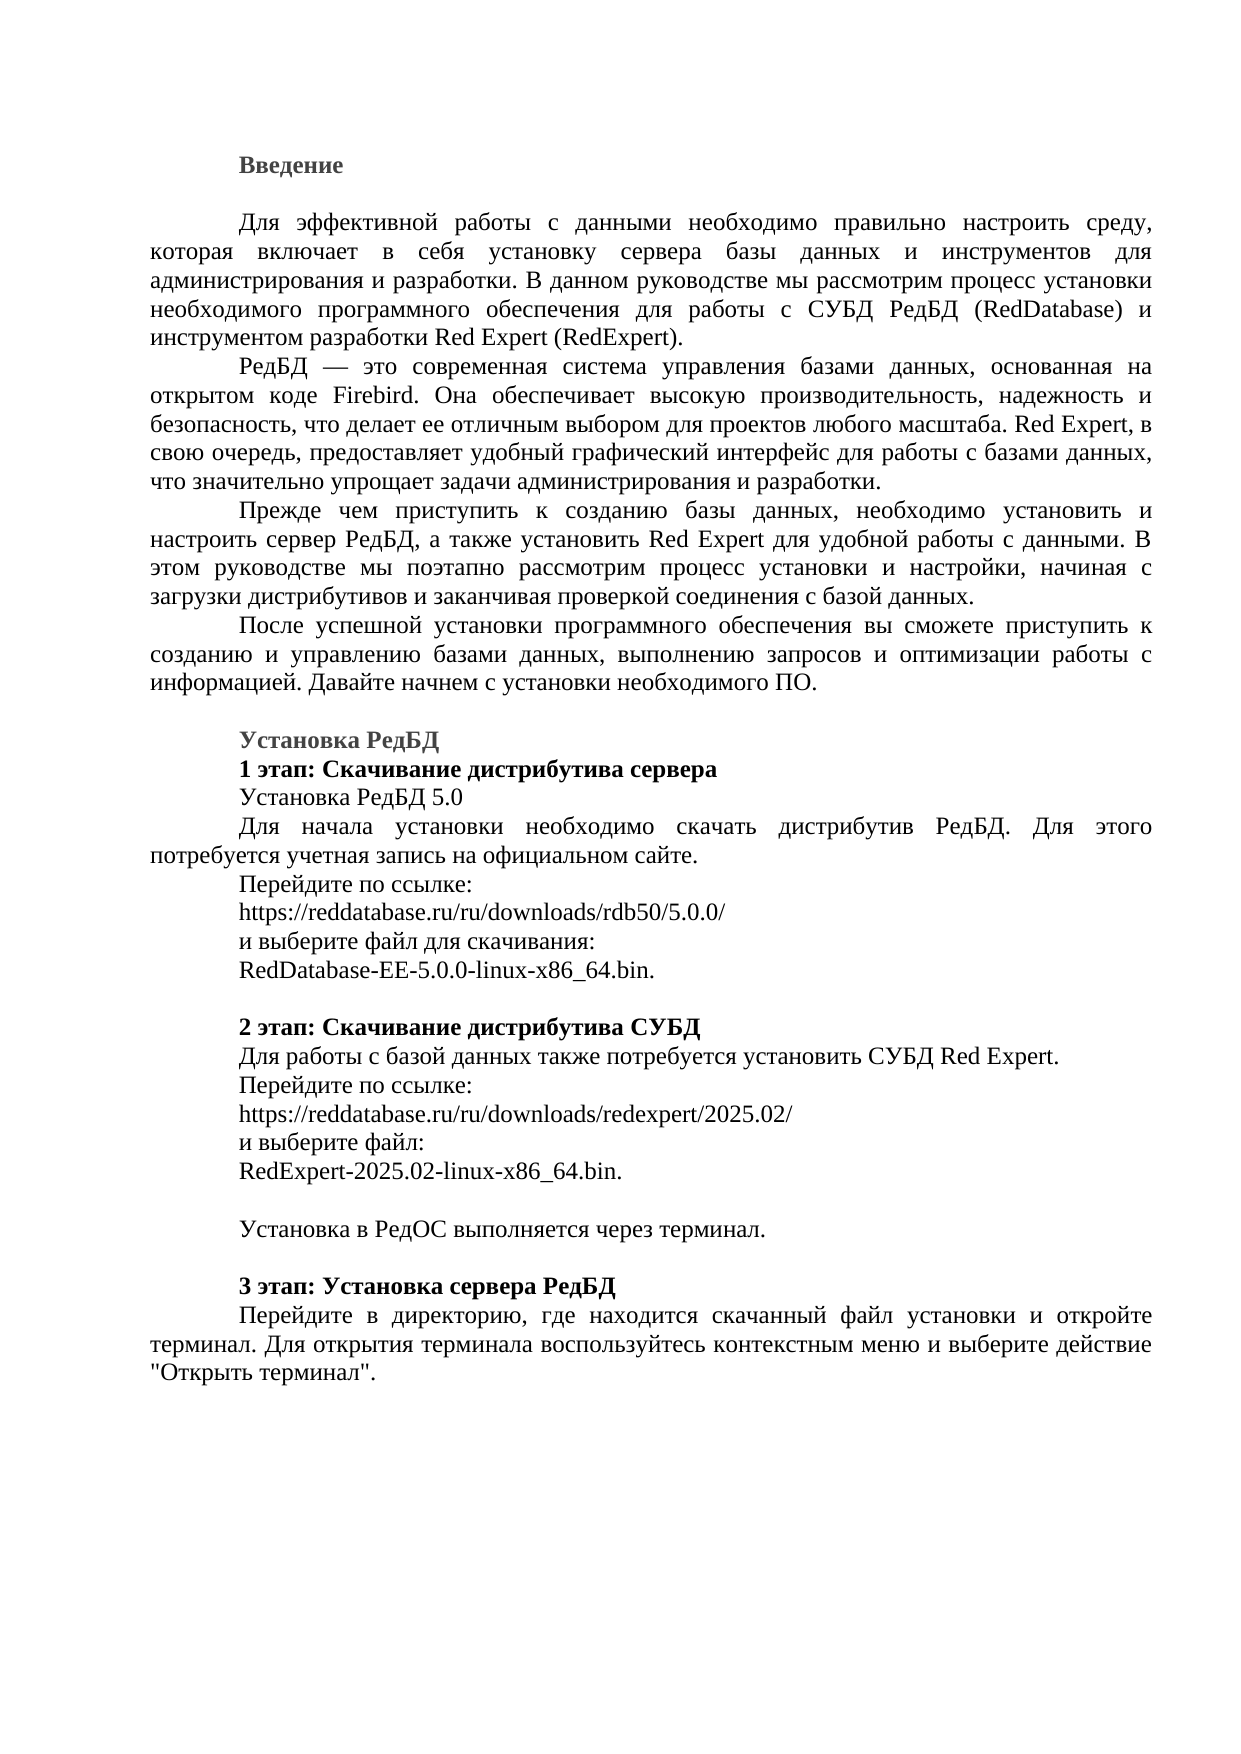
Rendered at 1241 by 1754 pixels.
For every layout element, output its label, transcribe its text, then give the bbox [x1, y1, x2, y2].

text Прежде чем приступить к созданию базы данных, необходимо установить и настроить сервер РедБД, а также установить Red Expert для удобной работы с данными. В этом руководстве мы поэтапно рассмотрим процесс установки и настройки, начиная с загрузки дистрибутивов и заканчивая проверкой соединения с базой данных. [150, 495, 1153, 610]
text RedExpert-2025.02-linux-x86_64.bin. [150, 1156, 1153, 1185]
text Для эффективной работы с данными необходимо правильно настроить среду, которая включает в себя установку сервера базы данных и инструментов для администрирования и разработки. В данном руководстве мы рассмотрим процесс установки необходимого программного обеспечения для работы с СУБД РедБД (RedDatabase) и инструментом разработки Red Expert (RedExpert). [150, 207, 1153, 351]
text 1 этап: Скачивание дистрибутива сервера [150, 754, 1153, 782]
text Установка РедБД 5.0 [150, 782, 1153, 811]
text После успешной установки программного обеспечения вы сможете приступить к созданию и управлению базами данных, выполнению запросов и оптимизации работы с информацией. Давайте начнем с установки необходимого ПО. [150, 610, 1153, 696]
text Для работы с базой данных также потребуется установить СУБД Red Expert. [150, 1041, 1153, 1070]
subtitle Установка РедБД [238, 725, 1153, 754]
text РедБД — это современная система управления базами данных, основанная на открытом коде Firebird. Она обеспечивает высокую производительность, надежность и безопасность, что делает ее отличным выбором для проектов любого масштаба. Red Expert, в свою очередь, предоставляет удобный графический интерфейс для работы с базами данных, что значительно упрощает задачи администрирования и разработки. [150, 351, 1153, 495]
text и выберите файл: [150, 1127, 1153, 1156]
text Установка в РедОС выполняется через терминал. [150, 1214, 1153, 1242]
text 2 этап: Скачивание дистрибутива СУБД [150, 1012, 1153, 1041]
text https://reddatabase.ru/ru/downloads/rdb50/5.0.0/ [150, 897, 1153, 926]
text https://reddatabase.ru/ru/downloads/redexpert/2025.02/ [150, 1099, 1153, 1127]
text Перейдите в директорию, где находится скачанный файл установки и откройте терминал. Для открытия терминала воспользуйтесь контекстным меню и выберите действие "Открыть терминал". [150, 1300, 1153, 1386]
text RedDatabase-EE-5.0.0-linux-x86_64.bin. [150, 955, 1153, 984]
text 3 этап: Установка сервера РедБД [150, 1271, 1153, 1300]
text и выберите файл для скачивания: [150, 926, 1153, 955]
text Для начала установки необходимо скачать дистрибутив РедБД. Для этого потребуется учетная запись на официальном сайте. [150, 811, 1153, 869]
text Перейдите по ссылке: [150, 1070, 1153, 1099]
text Перейдите по ссылке: [150, 869, 1153, 897]
subtitle Введение [238, 150, 1153, 179]
